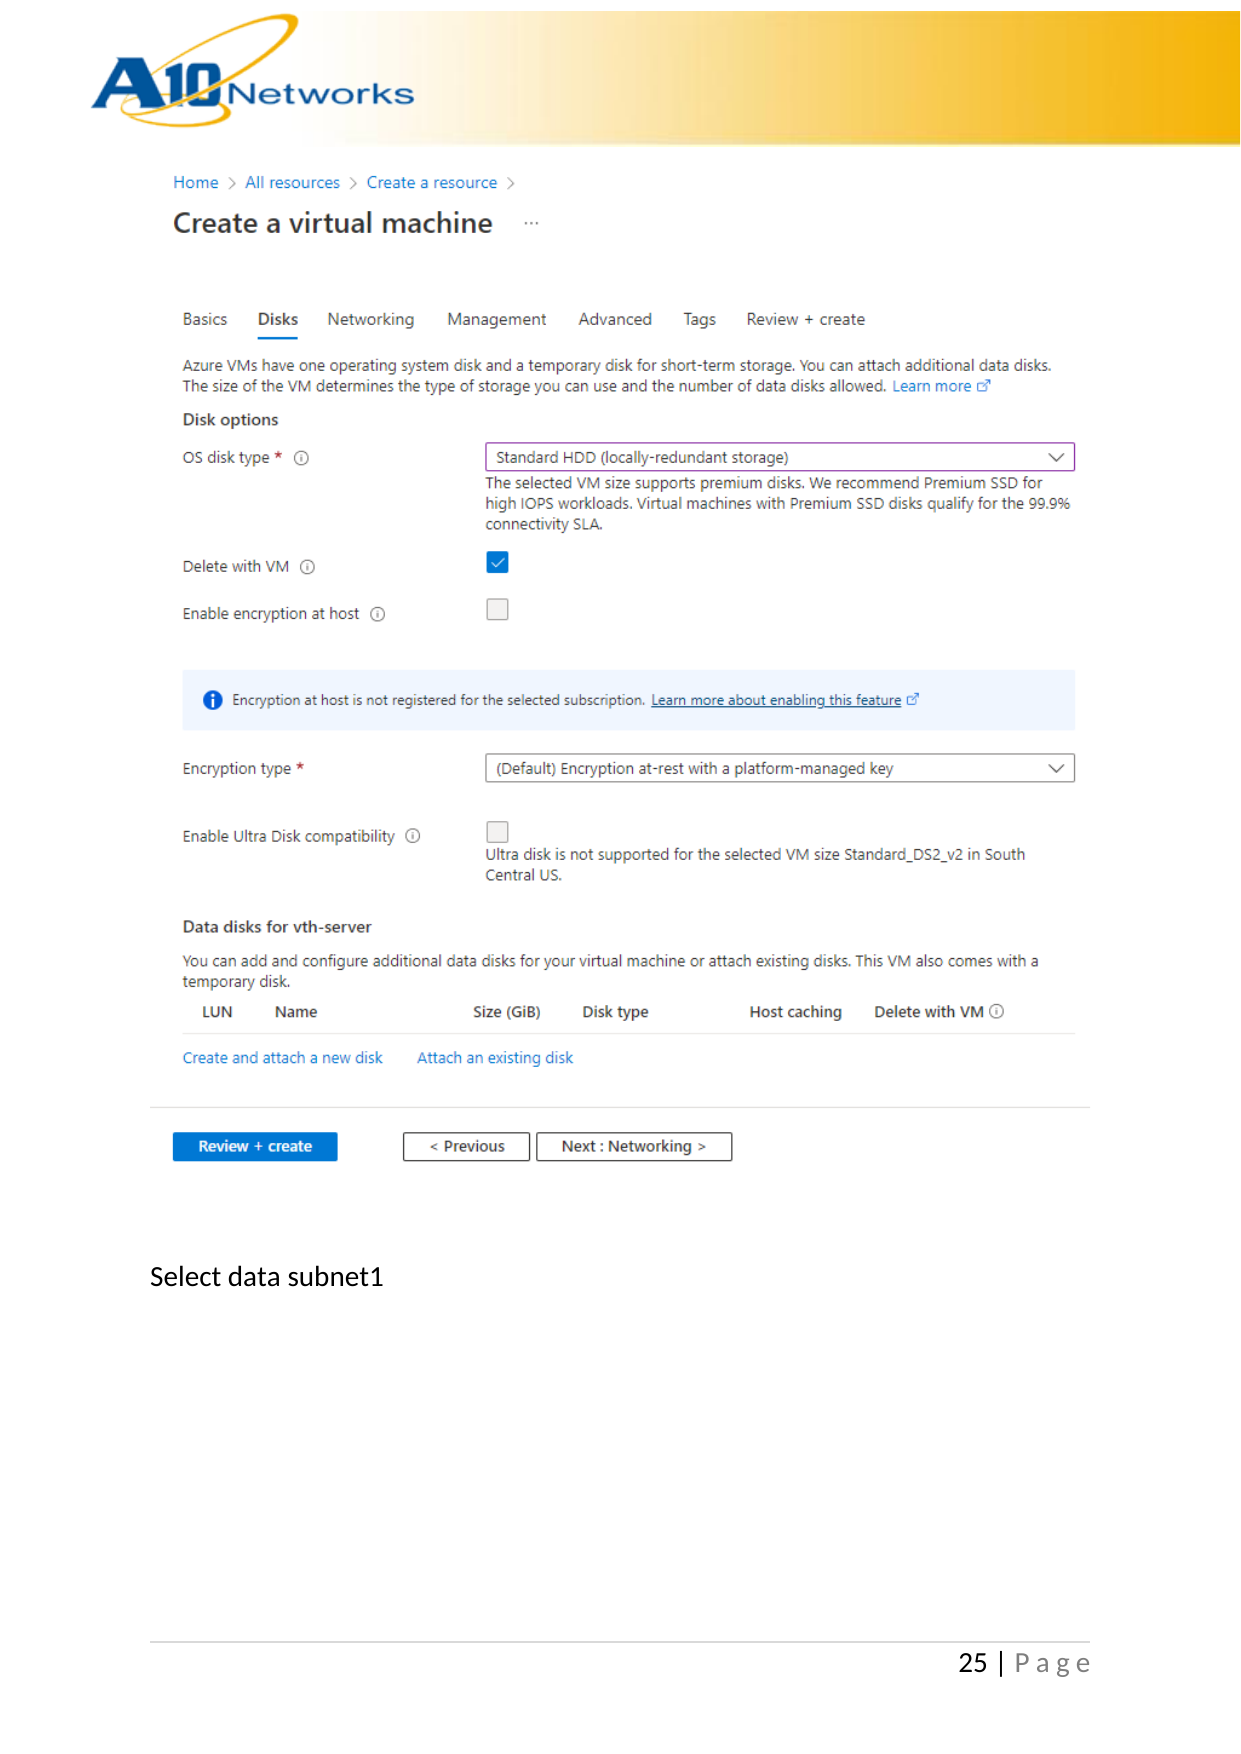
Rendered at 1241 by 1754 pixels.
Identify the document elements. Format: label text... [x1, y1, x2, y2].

picture [150, 164, 1091, 1188]
picture [0, 11, 1241, 147]
text Select data subnet1 [150, 1258, 1090, 1294]
